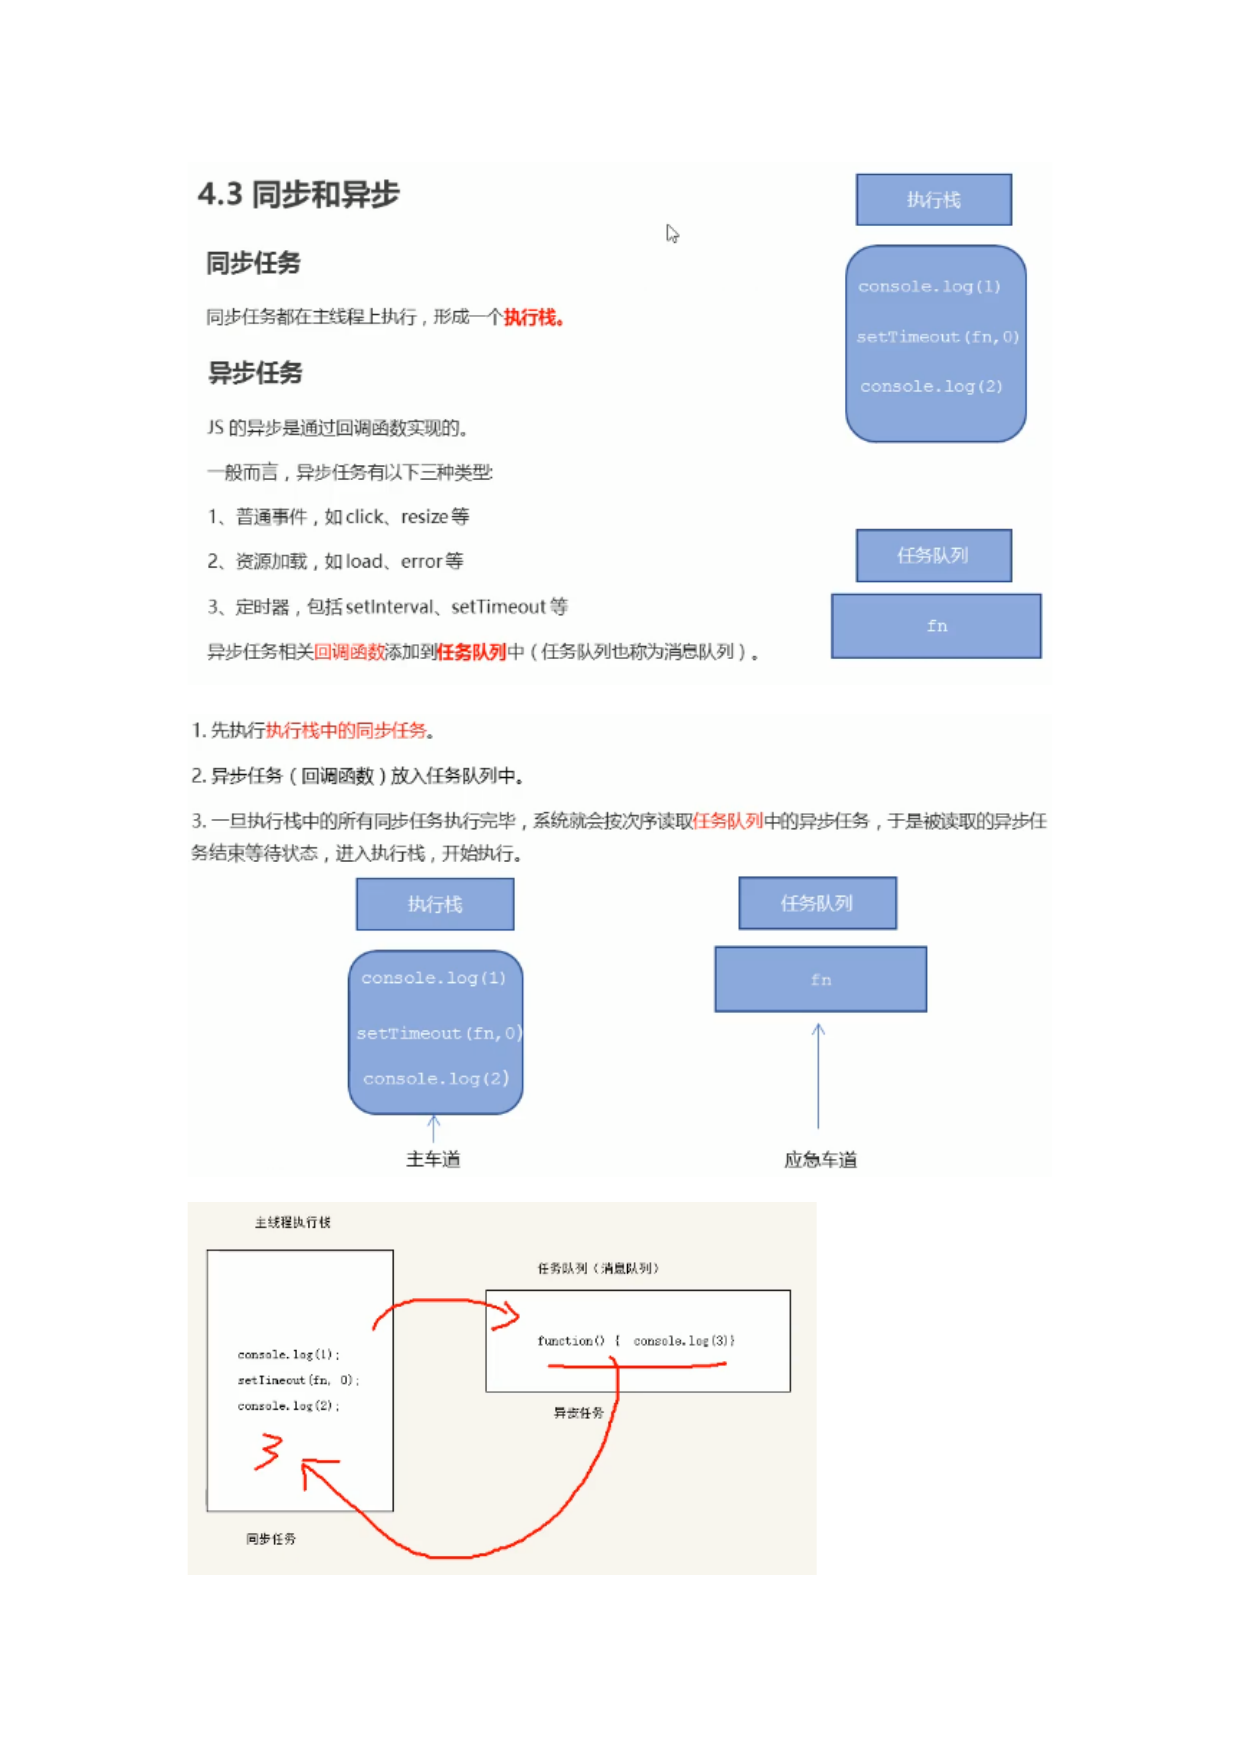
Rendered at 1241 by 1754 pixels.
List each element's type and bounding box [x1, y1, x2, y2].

picture [187, 714, 1052, 1177]
picture [187, 162, 1053, 685]
picture [187, 1202, 817, 1575]
